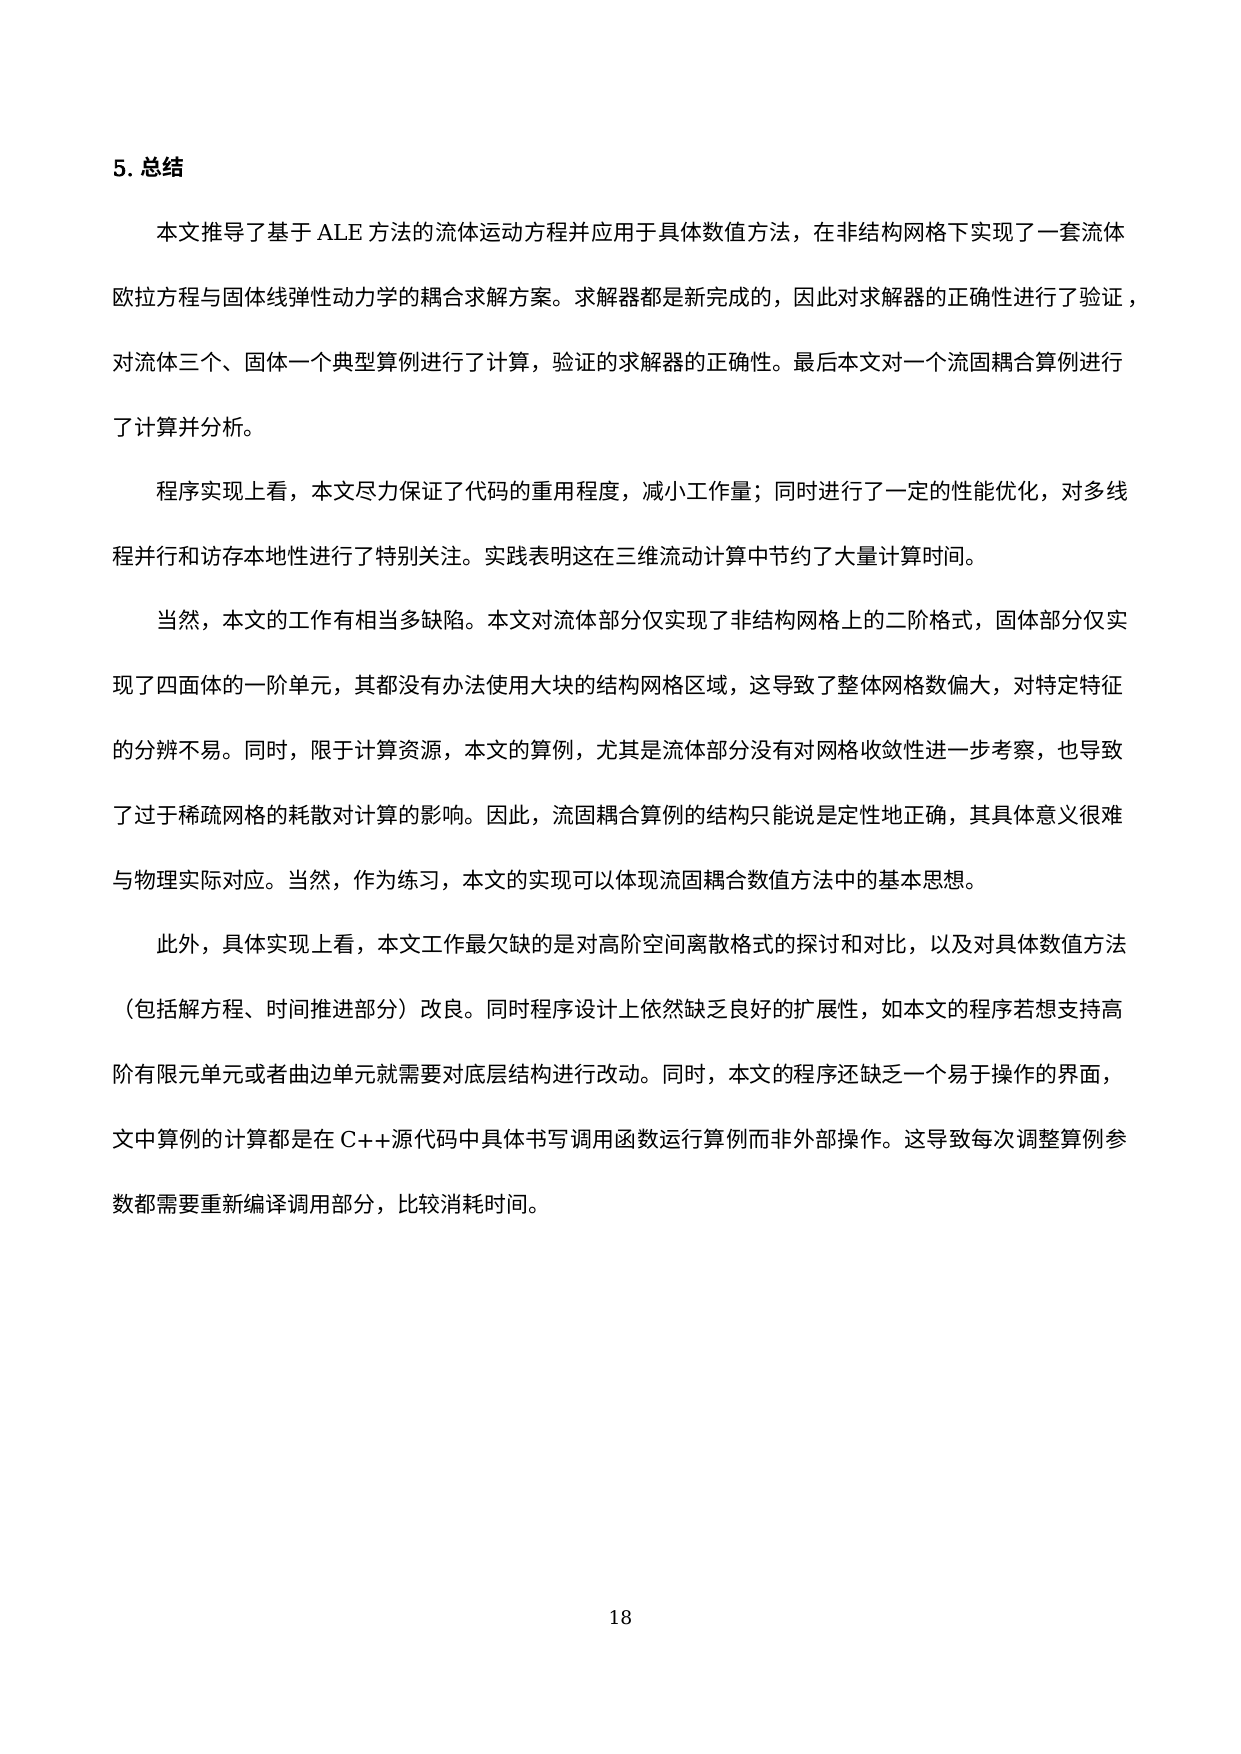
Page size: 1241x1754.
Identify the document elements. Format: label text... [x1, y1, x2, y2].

text 此外，具体实现上看，本文工作最欠缺的是对高阶空间离散格式的探讨和对比，以及对具体数值方法（包括解方程、时间推进部分）改良。同时程序设计上依然缺乏良好的扩展性，如本文的程序若想支持高阶有限元单元或者曲边单元就需要对底层结构进行改动。同时，本文的程序还缺乏一个易于操作的界面，文中算例的计算都是在C++源代码中具体书写调用函数运行算例而非外部操作。这导致每次调整算例参数都需要重新编译调用部分，比较消耗时间。 [112, 927, 1128, 1219]
text 5. 总结 [112, 150, 1128, 182]
text 本文推导了基于ALE方法的流体运动方程并应用于具体数值方法，在非结构网格下实现了一套流体欧拉方程与固体线弹性动力学的耦合求解方案。求解器都是新完成的，因此对求解器的正确性进行了验证，对流体三个、固体一个典型算例进行了计算，验证的求解器的正确性。最后本文对一个流固耦合算例进行了计算并分析。 [112, 214, 1128, 442]
text 当然，本文的工作有相当多缺陷。本文对流体部分仅实现了非结构网格上的二阶格式，固体部分仅实现了四面体的一阶单元，其都没有办法使用大块的结构网格区域，这导致了整体网格数偏大，对特定特征的分辨不易。同时，限于计算资源，本文的算例，尤其是流体部分没有对网格收敛性进一步考察，也导致了过于稀疏网格的耗散对计算的影响。因此，流固耦合算例的结构只能说是定性地正确，其具体意义很难与物理实际对应。当然，作为练习，本文的实现可以体现流固耦合数值方法中的基本思想。 [112, 602, 1128, 895]
text 程序实现上看，本文尽力保证了代码的重用程度，减小工作量；同时进行了一定的性能优化，对多线程并行和访存本地性进行了特别关注。实践表明这在三维流动计算中节约了大量计算时间。 [112, 473, 1128, 571]
